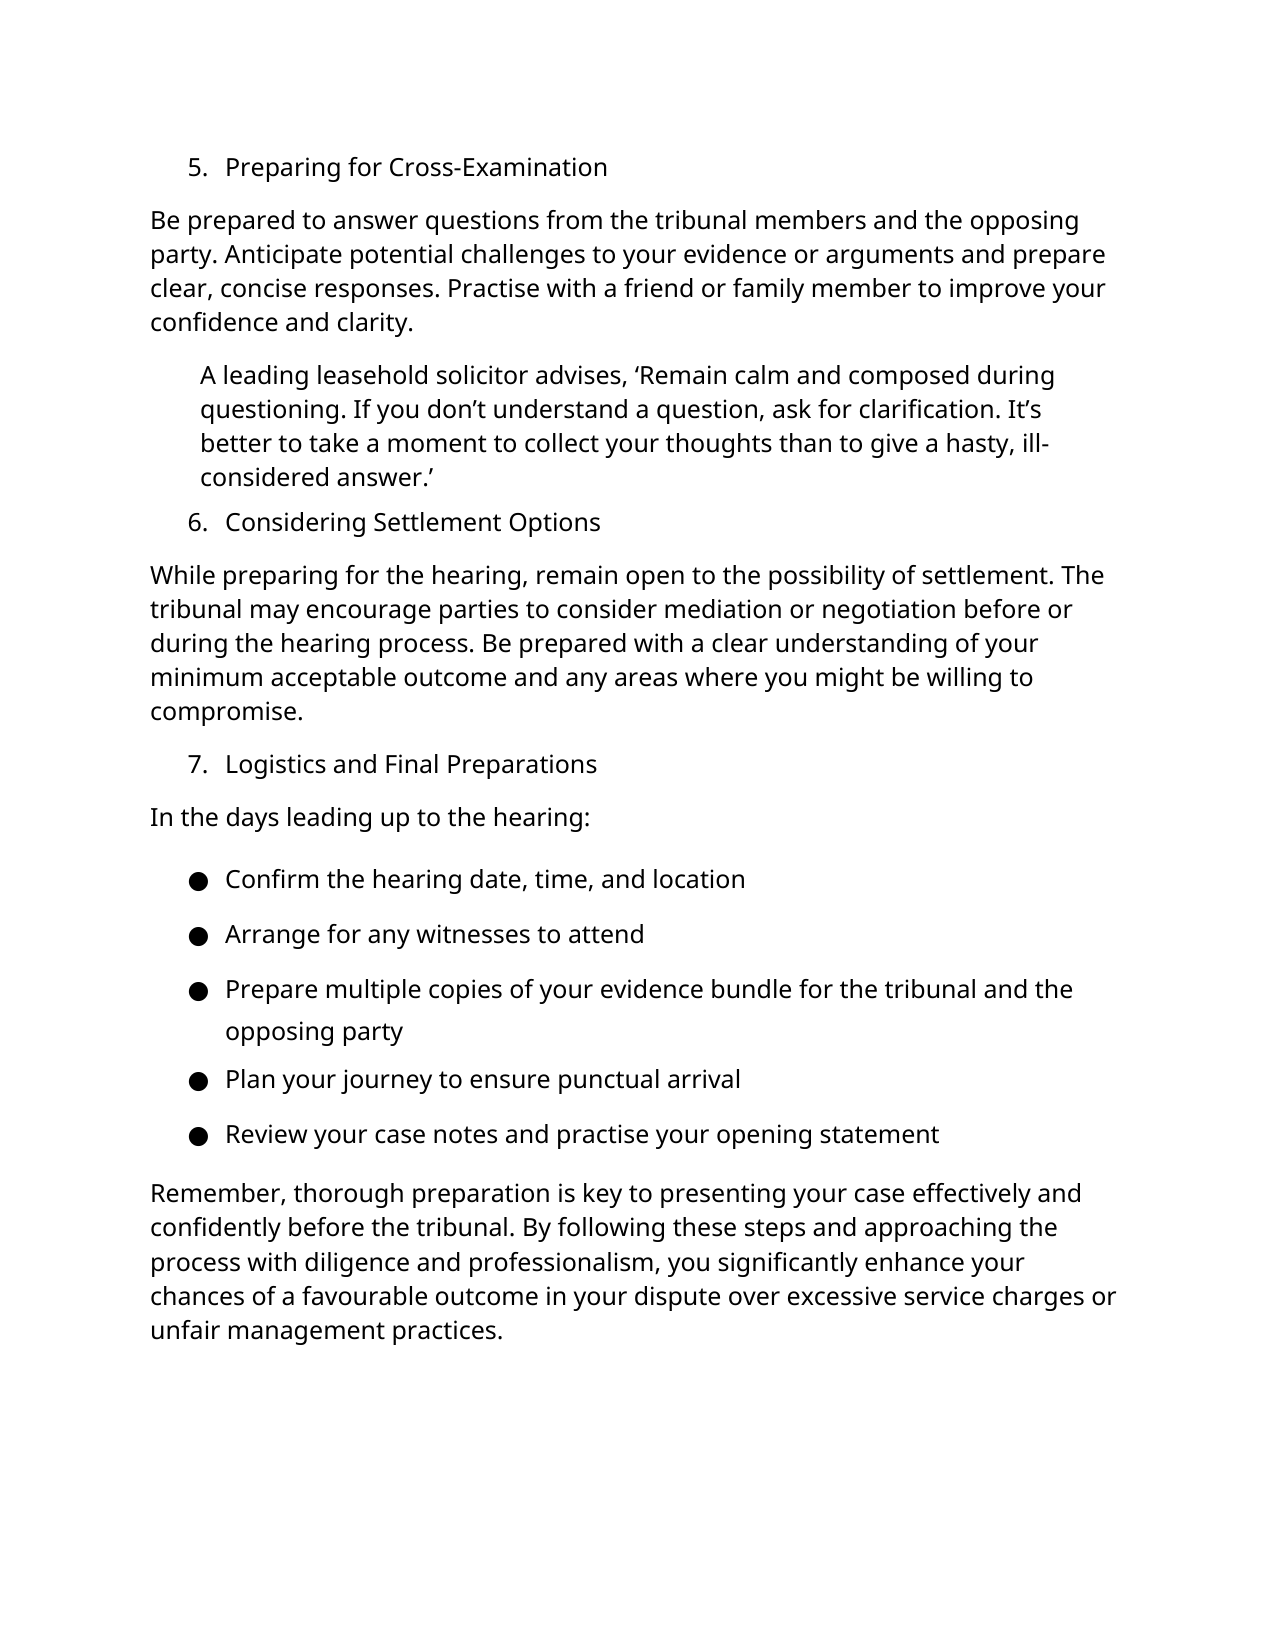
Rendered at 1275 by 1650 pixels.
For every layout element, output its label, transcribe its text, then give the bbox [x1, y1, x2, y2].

list Arrange for any witnesses to attend [187, 907, 1125, 958]
list Plan your journey to ensure punctual arrival [187, 1051, 1125, 1102]
list Considering Settlement Options [187, 504, 1125, 538]
list Confirm the hearing date, time, and location [187, 852, 1125, 903]
list Prepare multiple copies of your evidence bundle for the tribunal and the opposing party [187, 962, 1125, 1047]
list Preparing for Cross-Examination [187, 150, 1125, 184]
text Be prepared to answer questions from the tribunal members and the opposing party. Anticipate potential challenges to your evidence or arguments and prepare clear, concise responses. Practise with a friend or family member to improve your confidence and clarity. [150, 203, 1125, 339]
text Remember, thorough preparation is key to presenting your case effectively and confidently before the tribunal. By following these steps and approaching the process with diligence and professionalism, you significantly enhance your chances of a favourable outcome in your dispute over excessive service charges or unfair management practices. [150, 1176, 1125, 1346]
list Review your case notes and practise your opening statement [187, 1106, 1125, 1157]
text A leading leasehold solicitor advises, ‘Remain calm and composed during questioning. If you don’t understand a question, ask for clarification. It’s better to take a moment to collect your thoughts than to give a hasty, ill-considered answer.’ [200, 358, 1075, 494]
text In the days leading up to the hearing: [150, 799, 1125, 833]
list Logistics and Final Preparations [187, 746, 1125, 780]
text While preparing for the hearing, remain open to the possibility of settlement. The tribunal may encourage parties to consider mediation or negotiation before or during the hearing process. Be prepared with a clear understanding of your minimum acceptable outcome and any areas where you might be willing to compromise. [150, 557, 1125, 728]
